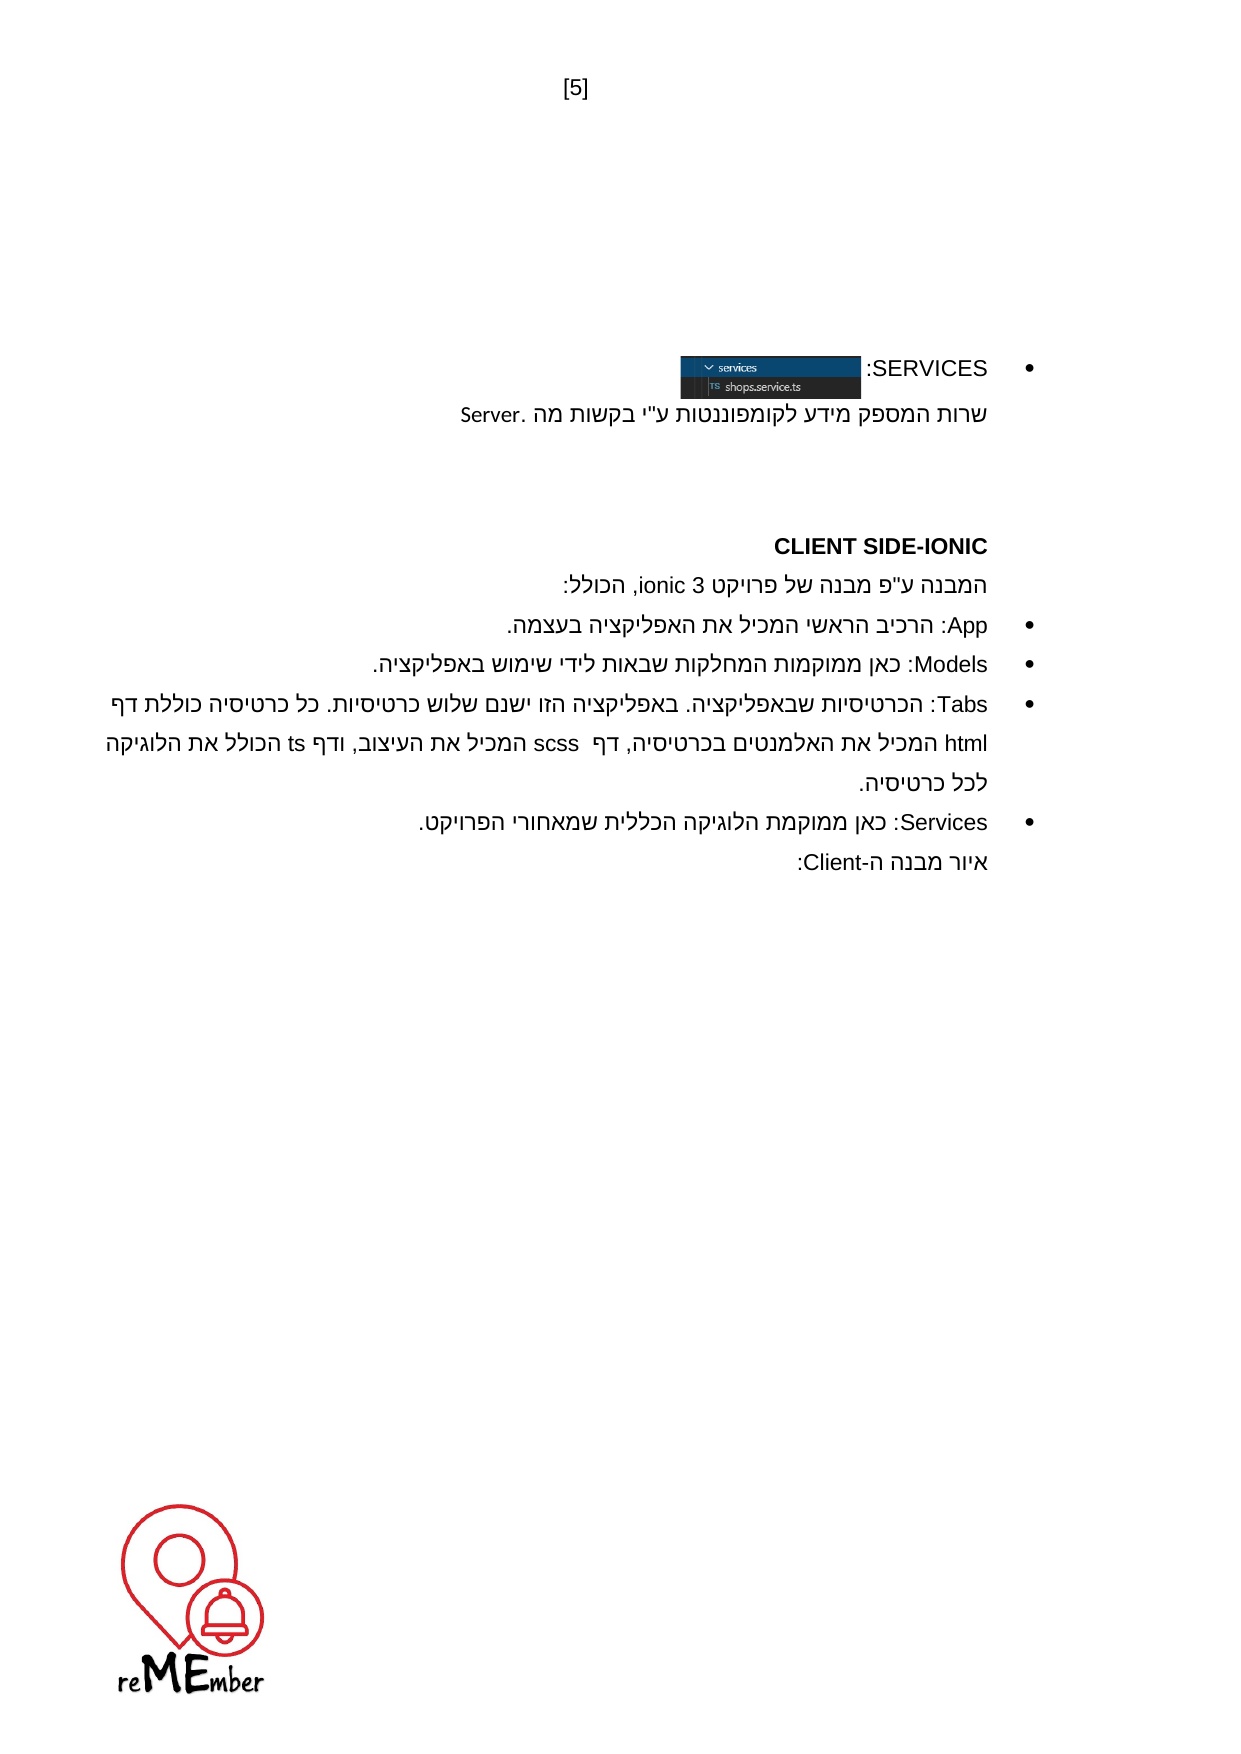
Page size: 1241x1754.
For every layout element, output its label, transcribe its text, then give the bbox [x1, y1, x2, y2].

picture [680, 356, 862, 399]
list App: הרכיב הראשי המכיל את האפליקציה בעצמה. [89, 612, 1026, 638]
list CLIENT SIDE-IONIC [89, 533, 988, 559]
list Tabs: הכרטיסיות שבאפליקציה. באפליקציה הזו ישנם שלוש כרטיסיות. כל כרטיסיה כוללת דף html המכיל את האלמנטים בכרטיסיה, דף scss המכיל את העיצוב, ודף ts הכולל את הלוגיקה לכל כרטיסיה. [89, 691, 1026, 796]
text שרות המספק מידע לקומפוננטות ע"י בקשות מה .Server [89, 401, 988, 428]
list המבנה ע"פ מבנה של פרויקט ionic 3, הכולל: [89, 572, 988, 598]
list Services: כאן ממוקמת הלוגיקה הכללית שמאחורי הפרויקט. [89, 809, 1026, 835]
picture [0, 1493, 377, 1706]
list איור מבנה ה-Client: [89, 848, 988, 875]
list Models: כאן ממוקמות המחלקות שבאות לידי שימוש באפליקציה. [89, 651, 1026, 677]
list SERVICES: [89, 355, 1026, 382]
